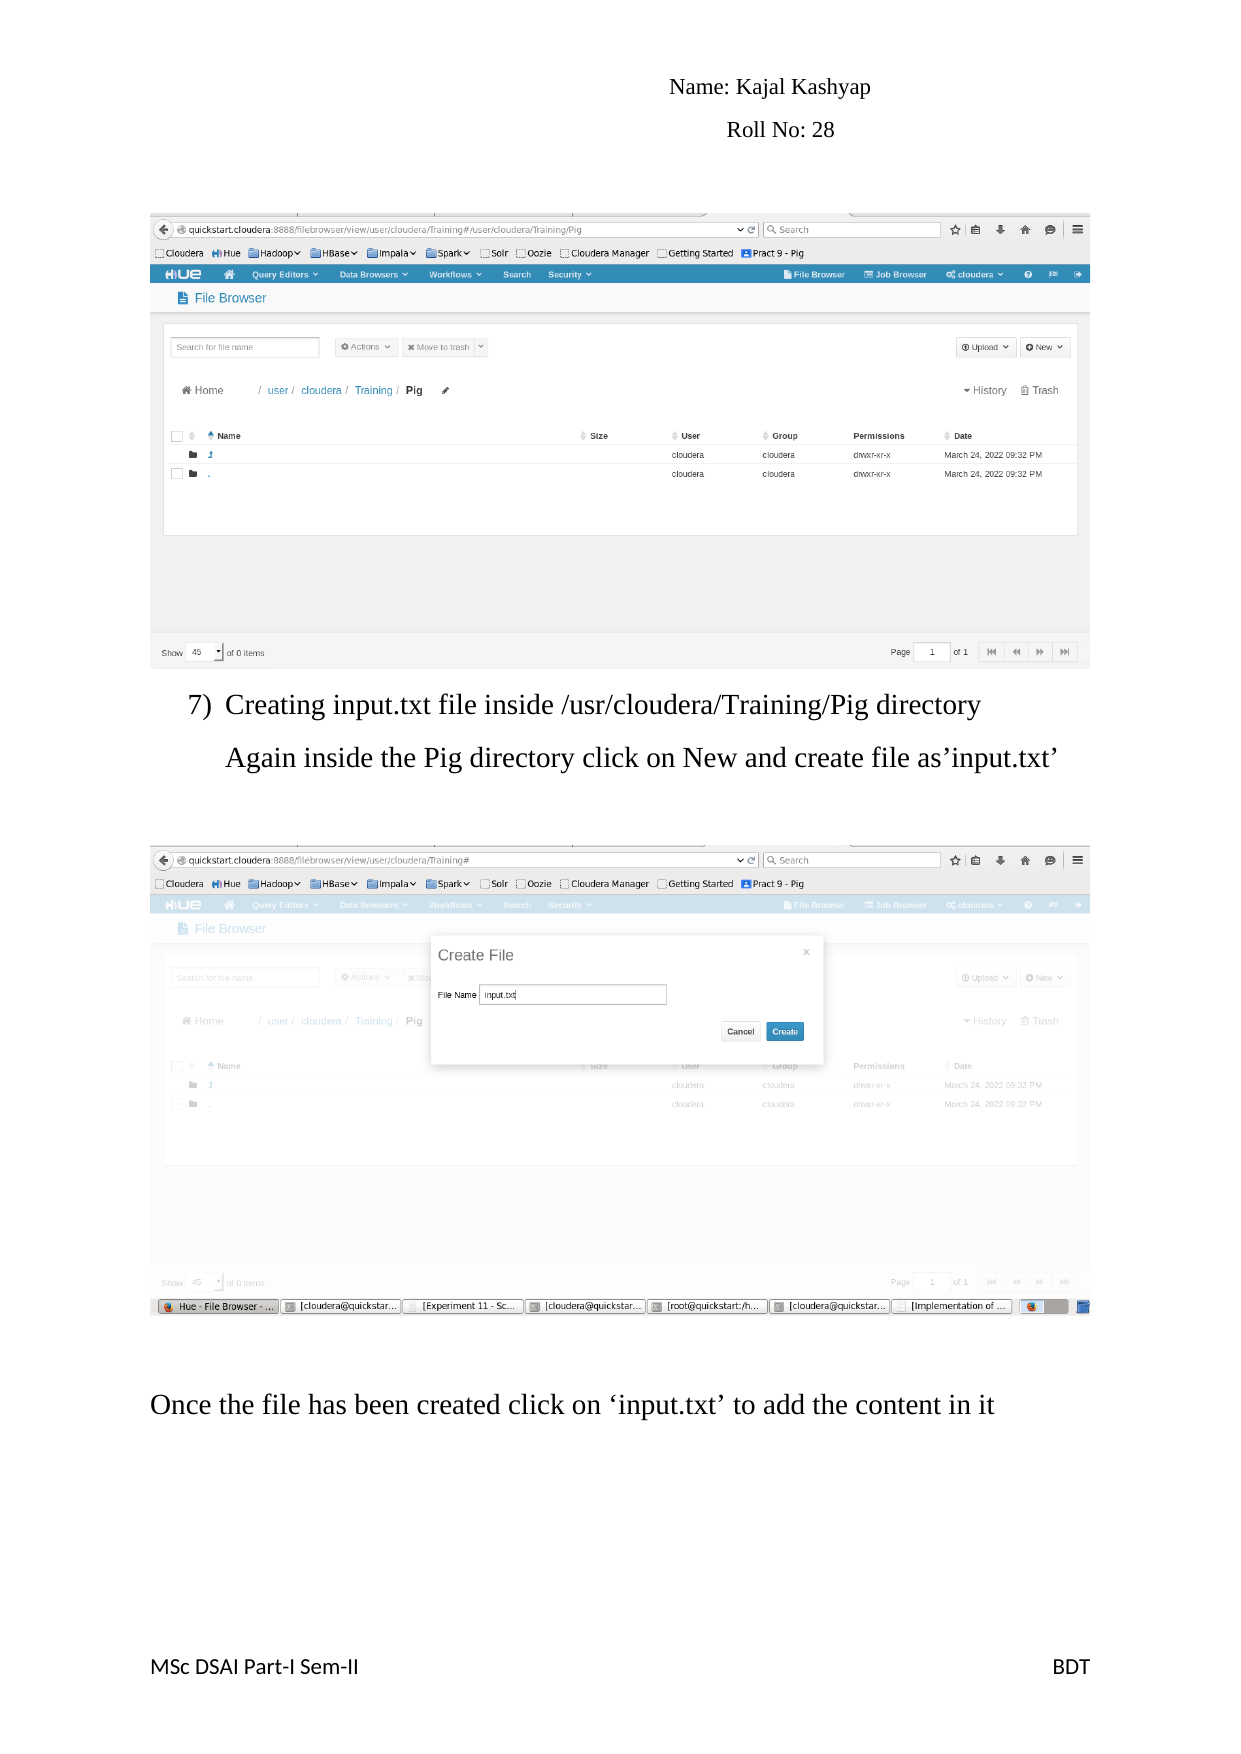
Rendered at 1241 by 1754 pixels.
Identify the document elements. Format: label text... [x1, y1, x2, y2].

picture [150, 845, 1091, 1316]
text Once the file has been created click on ‘input.txt’ to add the content in it [150, 1387, 1090, 1421]
text Again inside the Pig directory click on New and create file as’input.txt’ [225, 740, 1090, 773]
picture [150, 213, 1091, 669]
list Creating input.txt file inside /usr/cloudera/Training/Pig directory [187, 687, 1090, 721]
